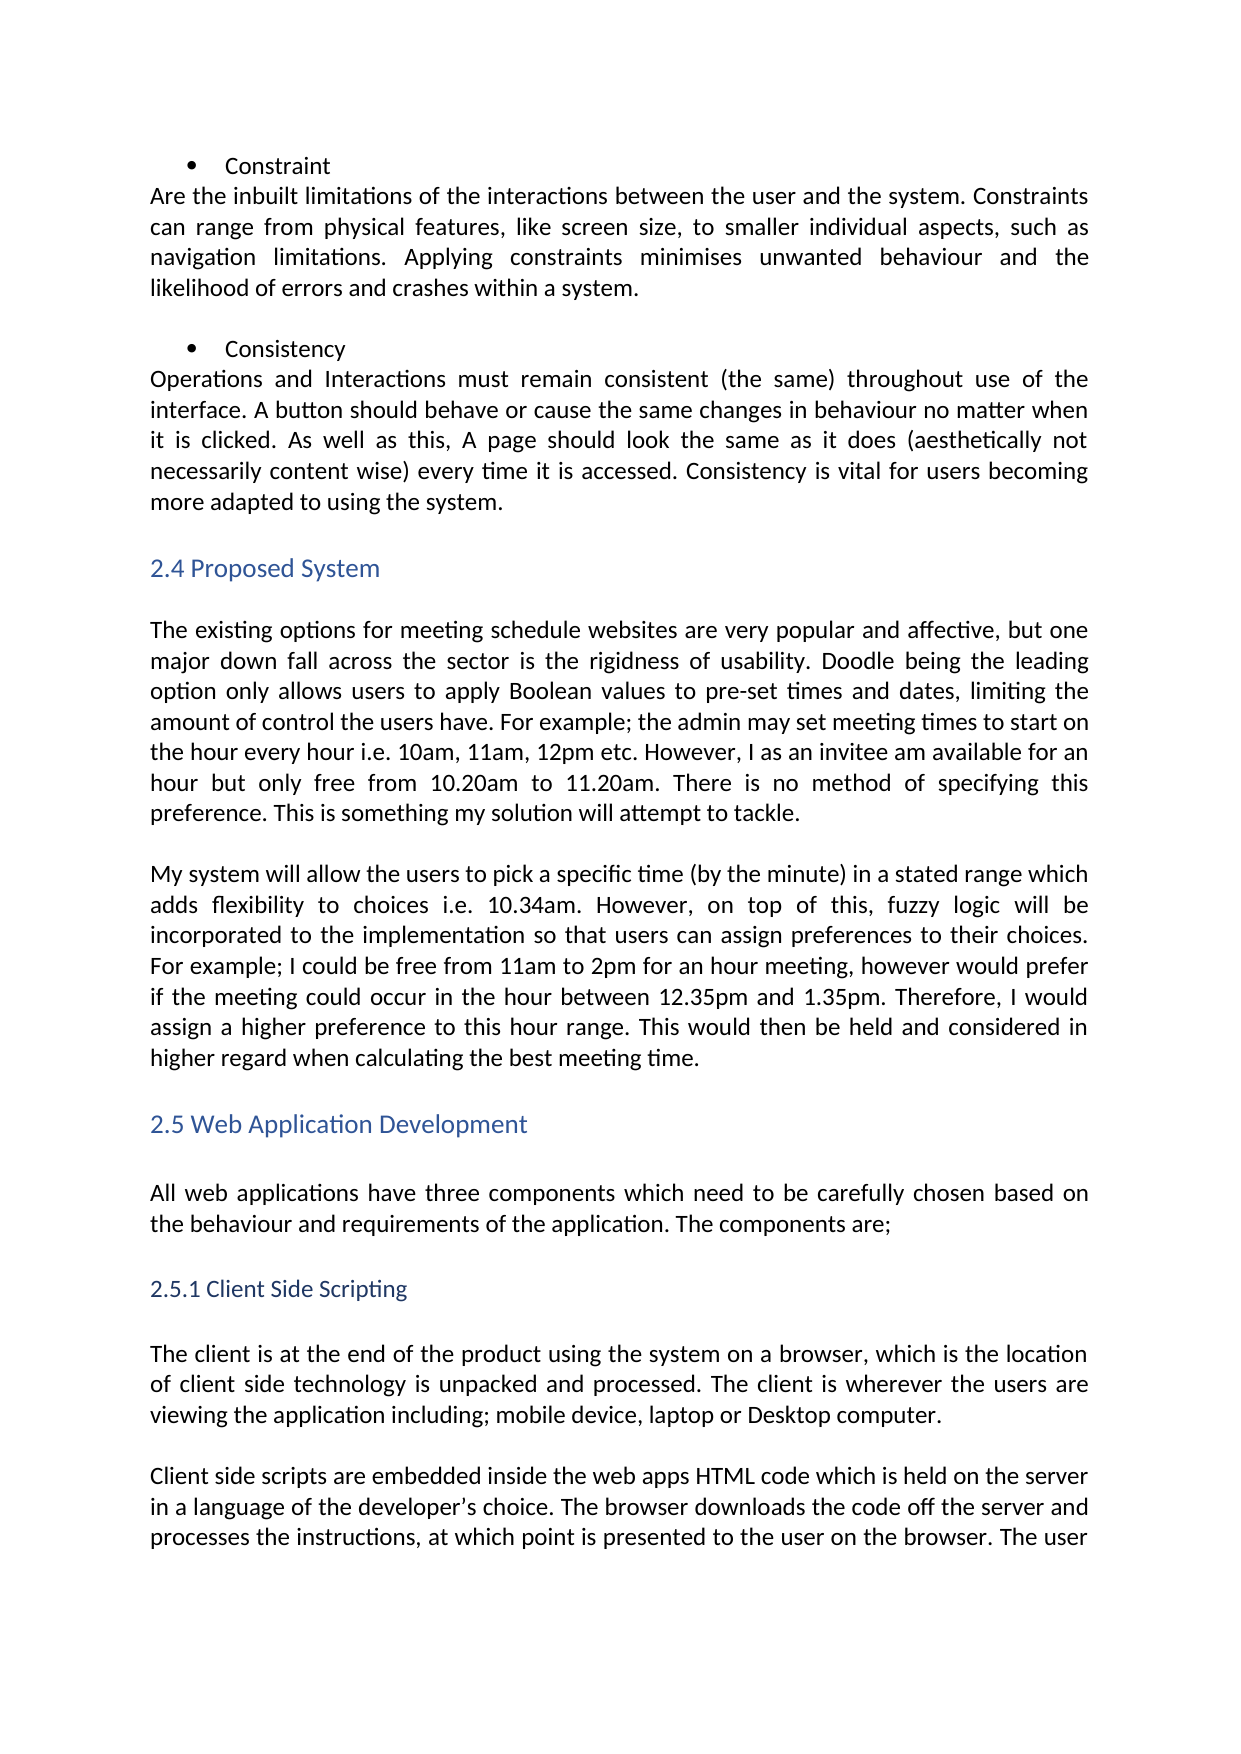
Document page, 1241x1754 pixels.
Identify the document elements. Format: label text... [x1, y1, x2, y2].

text Are the inbuilt limitations of the interactions between the user and the system. Constraints can range from physical features, like screen size, to smaller individual aspects, such as navigation limitations. Applying constraints minimises unwanted behaviour and the likelihood of errors and crashes within a system. [150, 181, 1090, 303]
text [150, 1460, 1090, 1552]
text The client is at the end of the product using the system on a browser, which is the location of client side technology is unpacked and processed. The client is wherever the users are viewing the application including; mobile device, laptop or Desktop computer. [150, 1338, 1090, 1430]
subtitle 2.5 Web Application Development [150, 1107, 1090, 1140]
text My system will allow the users to pick a specific time (by the minute) in a stated range which adds flexibility to choices i.e. 10.34am. However, on top of this, fuzzy logic will be incorporated to the implementation so that users can assign preferences to their choices. For example; I could be free from 11am to 2pm for an hour meeting, however would prefer if the meeting could occur in the hour between 12.35pm and 1.35pm. Therefore, I would assign a higher preference to this hour range. This would then be held and considered in higher regard when calculating the best meeting time. [150, 859, 1090, 1072]
text The existing options for meeting schedule websites are very popular and affective, but one major down fall across the sector is the rigidness of usability. Doodle being the leading option only allows users to apply Boolean values to pre-set times and dates, limiting the amount of control the users have. For example; the admin may set meeting times to start on the hour every hour i.e. 10am, 11am, 12pm etc. However, I as an invitee am available for an hour but only free from 10.20am to 11.20am. There is no method of specifying this preference. This is something my solution will attempt to tackle. [150, 614, 1090, 828]
list Constraint [187, 150, 1090, 181]
text Operations and Interactions must remain consistent (the same) throughout use of the interface. A button should behave or cause the same changes in behaviour no matter when it is clicked. As well as this, A page should look the same as it does (aesthetically not necessarily content wise) every time it is accessed. Consistency is vital for users becoming more adapted to using the system. [150, 364, 1090, 516]
text All web applications have three components which need to be carefully chosen based on the behaviour and requirements of the application. The components are; [150, 1177, 1090, 1238]
subtitle 2.4 Proposed System [150, 551, 1090, 584]
subtitle 2.5.1 Client Side Scripting [150, 1273, 1090, 1303]
list Consistency [187, 333, 1090, 364]
